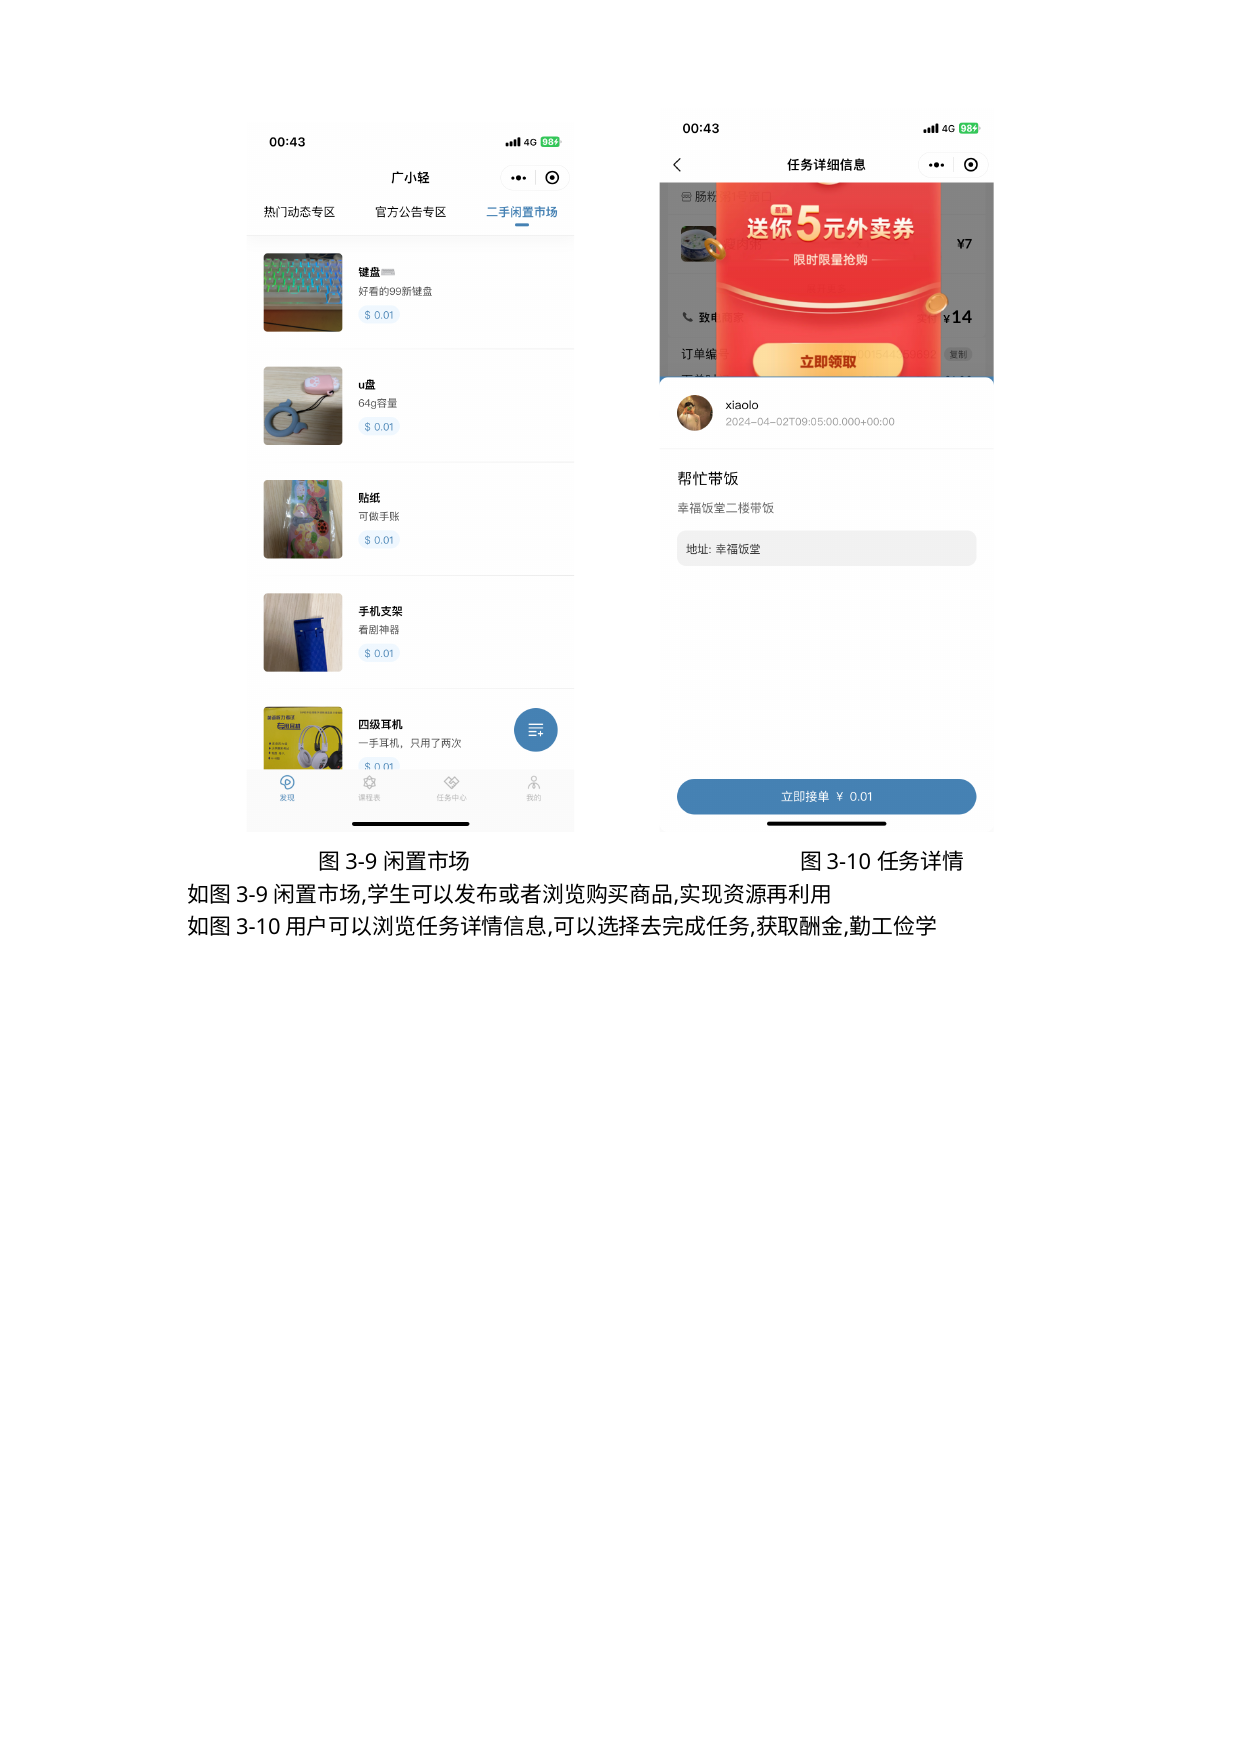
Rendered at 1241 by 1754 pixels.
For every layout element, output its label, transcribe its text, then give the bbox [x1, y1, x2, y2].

picture [246, 122, 575, 832]
picture [659, 108, 994, 832]
text 如图 3-10用户可以浏览任务详情信息,可以选择去完成任务,获取酬金,勤工俭学 [187, 909, 1053, 942]
text 如图 3-9 闲置市场,学生可以发布或者浏览购买商品,实现资源再利用 [187, 877, 1053, 909]
text 图 3-9 闲置市场 图 3-10 任务详情 [187, 844, 1053, 877]
